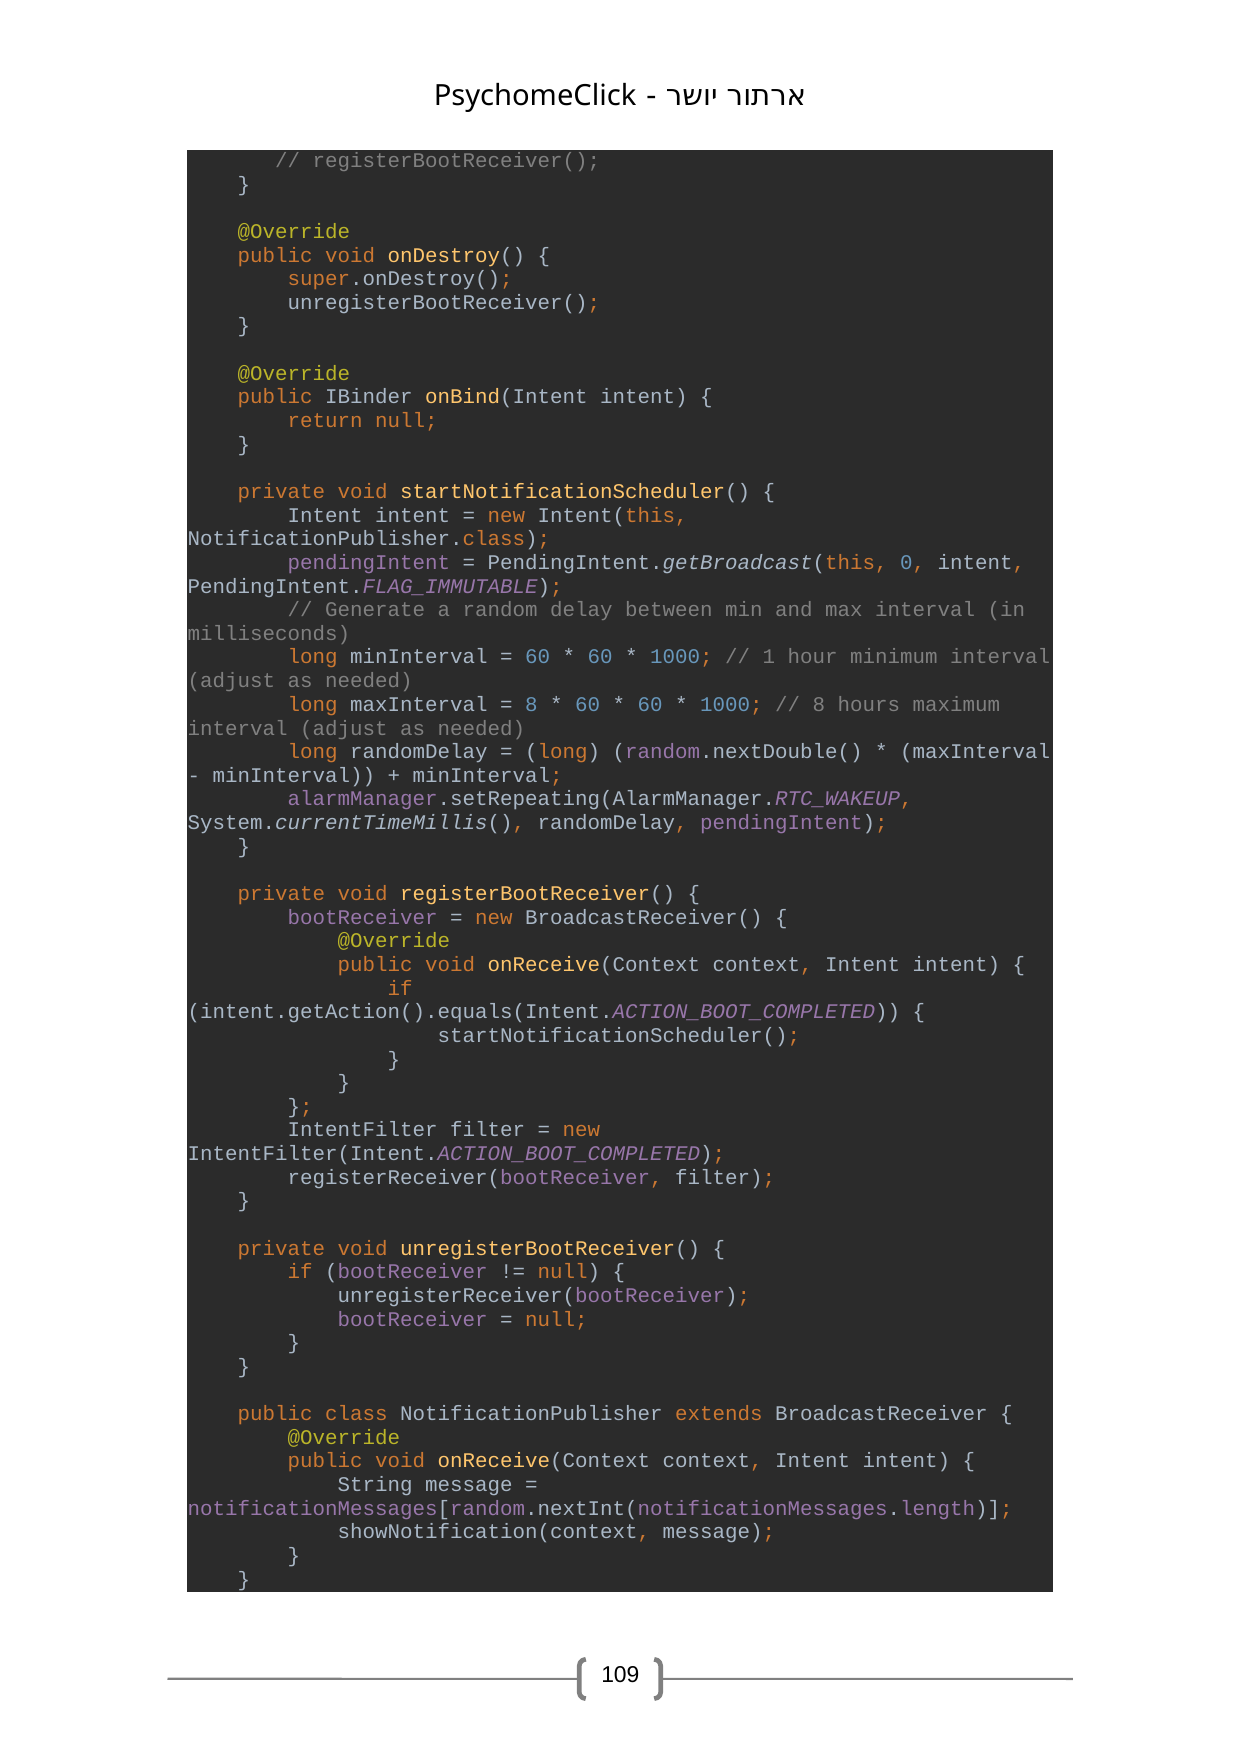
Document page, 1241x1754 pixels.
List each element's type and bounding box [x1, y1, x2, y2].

text [187, 150, 1053, 1592]
